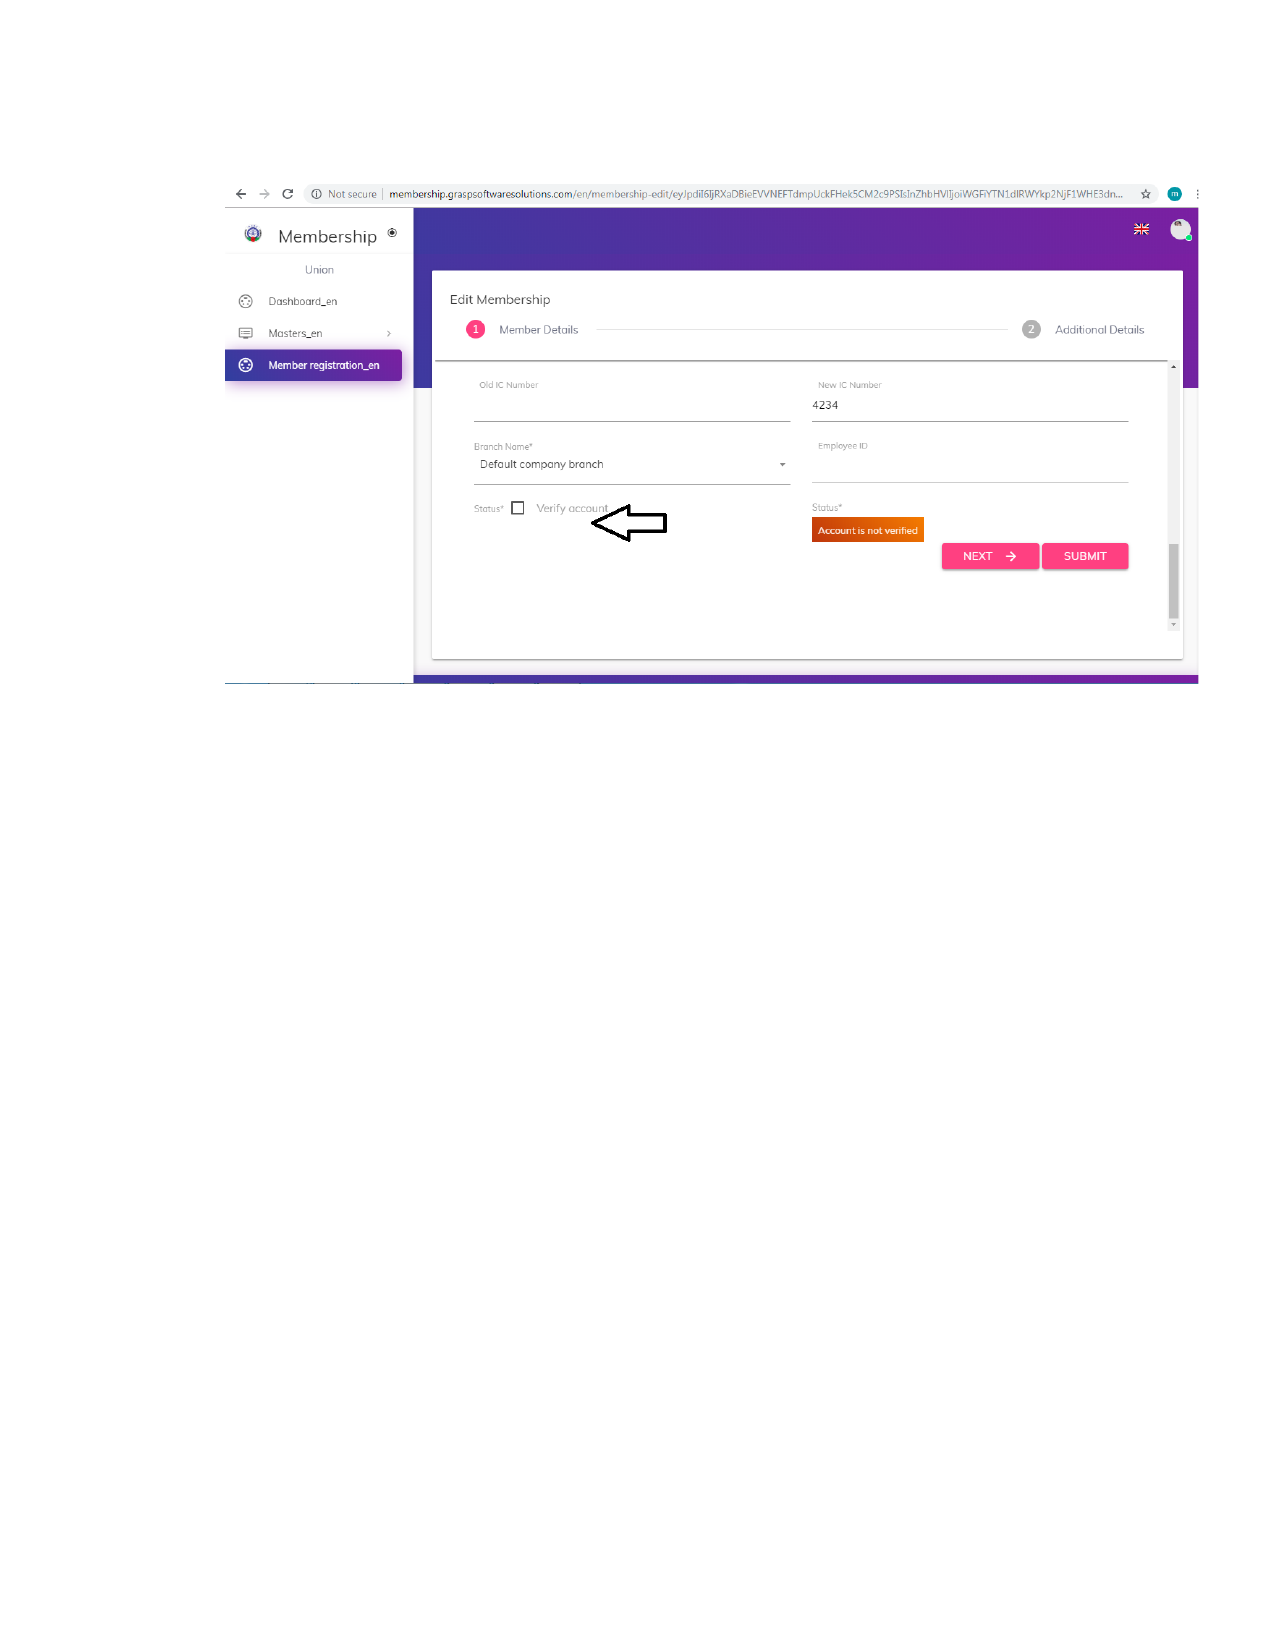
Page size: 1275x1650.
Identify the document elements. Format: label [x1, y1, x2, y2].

picture [225, 182, 1199, 684]
